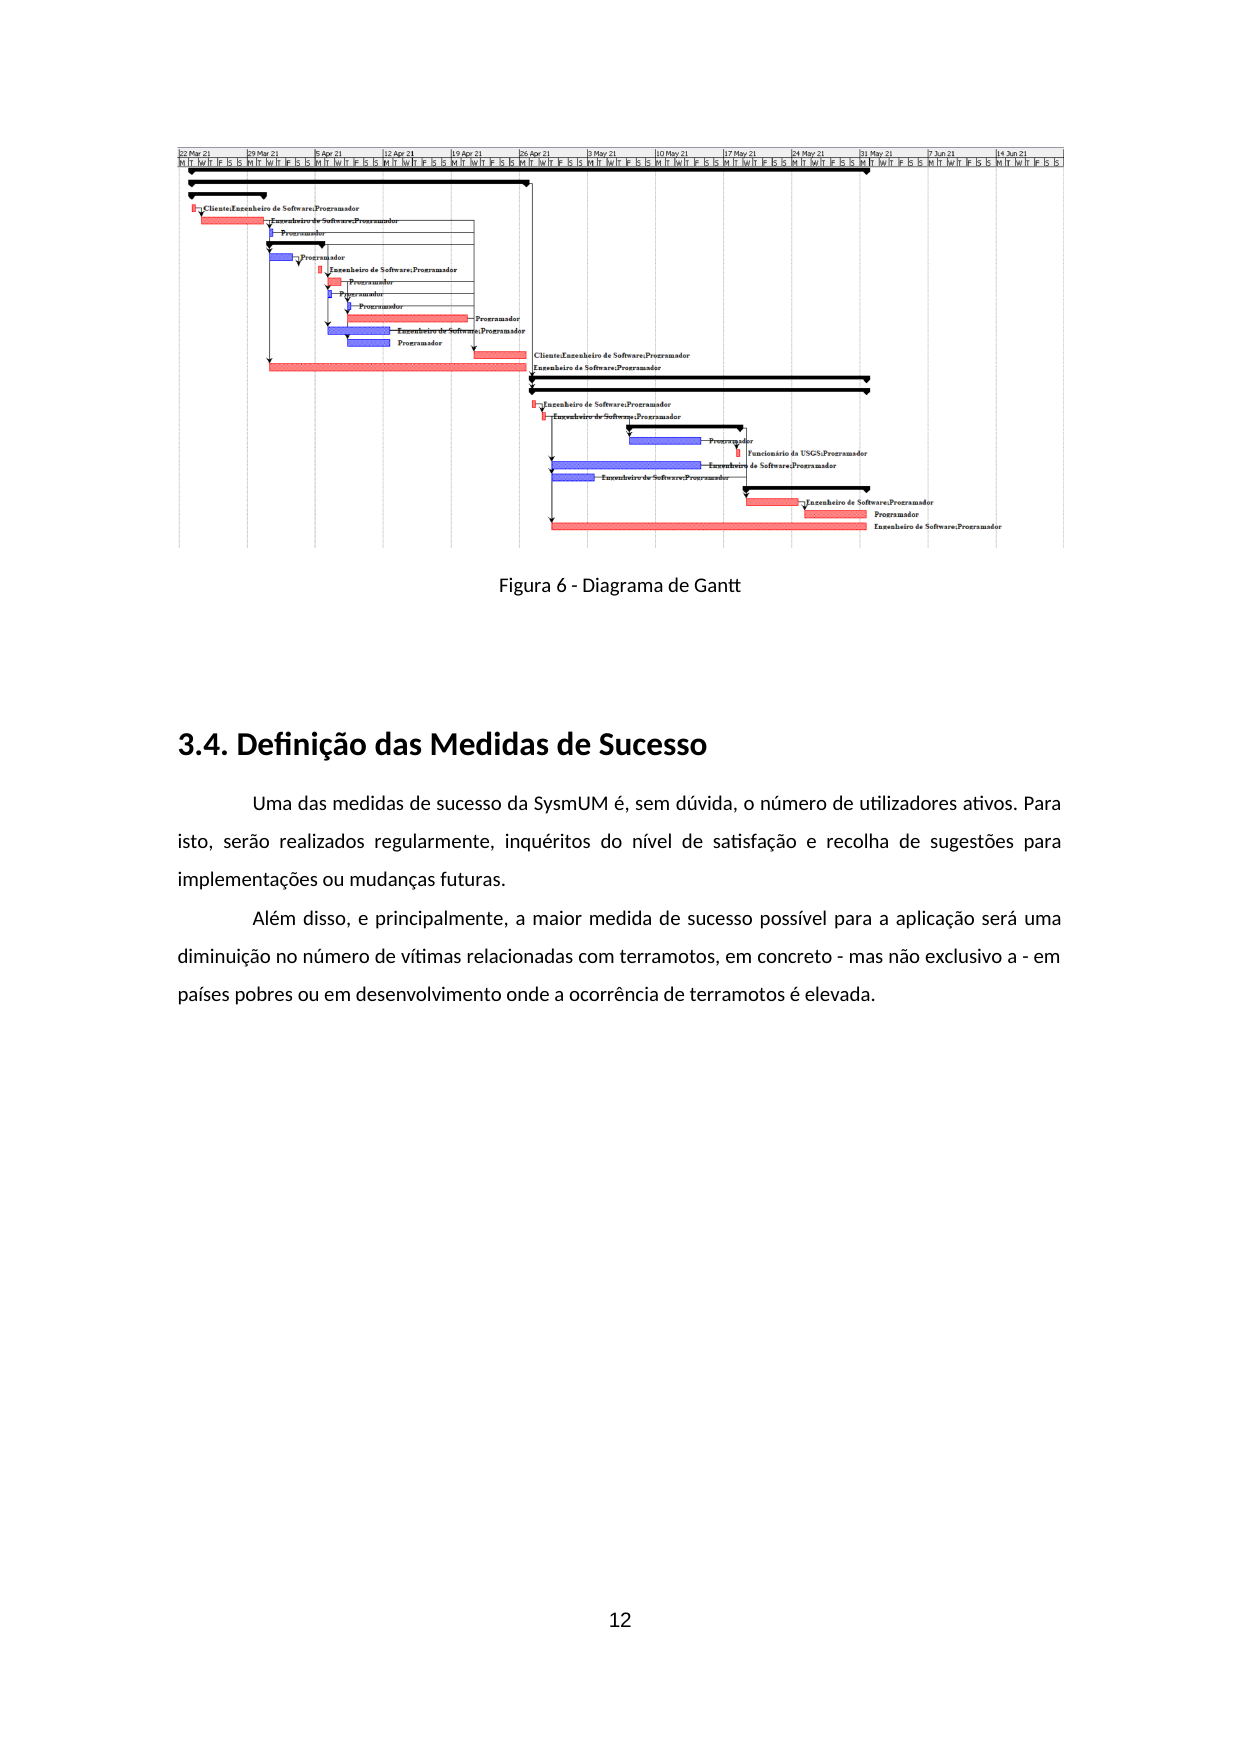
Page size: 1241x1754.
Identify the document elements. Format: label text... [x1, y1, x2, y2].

text Figura 6 - Diagrama de Gantt [177, 572, 1063, 597]
text Uma das medidas de sucesso da SysmUM é, sem dúvida, o número de utilizadores ativos. Para isto, serão realizados regularmente, inquéritos do nível de satisfação e recolha de sugestões para implementações ou mudanças futuras. [177, 790, 1063, 892]
picture [177, 147, 1064, 548]
text Além disso, e principalmente, a maior medida de sucesso possível para a aplicação será uma diminuição no número de vítimas relacionadas com terramotos, em concreto - mas não exclusivo a - em países pobres ou em desenvolvimento onde a ocorrência de terramotos é elevada. [177, 905, 1063, 1006]
subtitle 3.4. Definição das Medidas de Sucesso [177, 723, 1063, 764]
